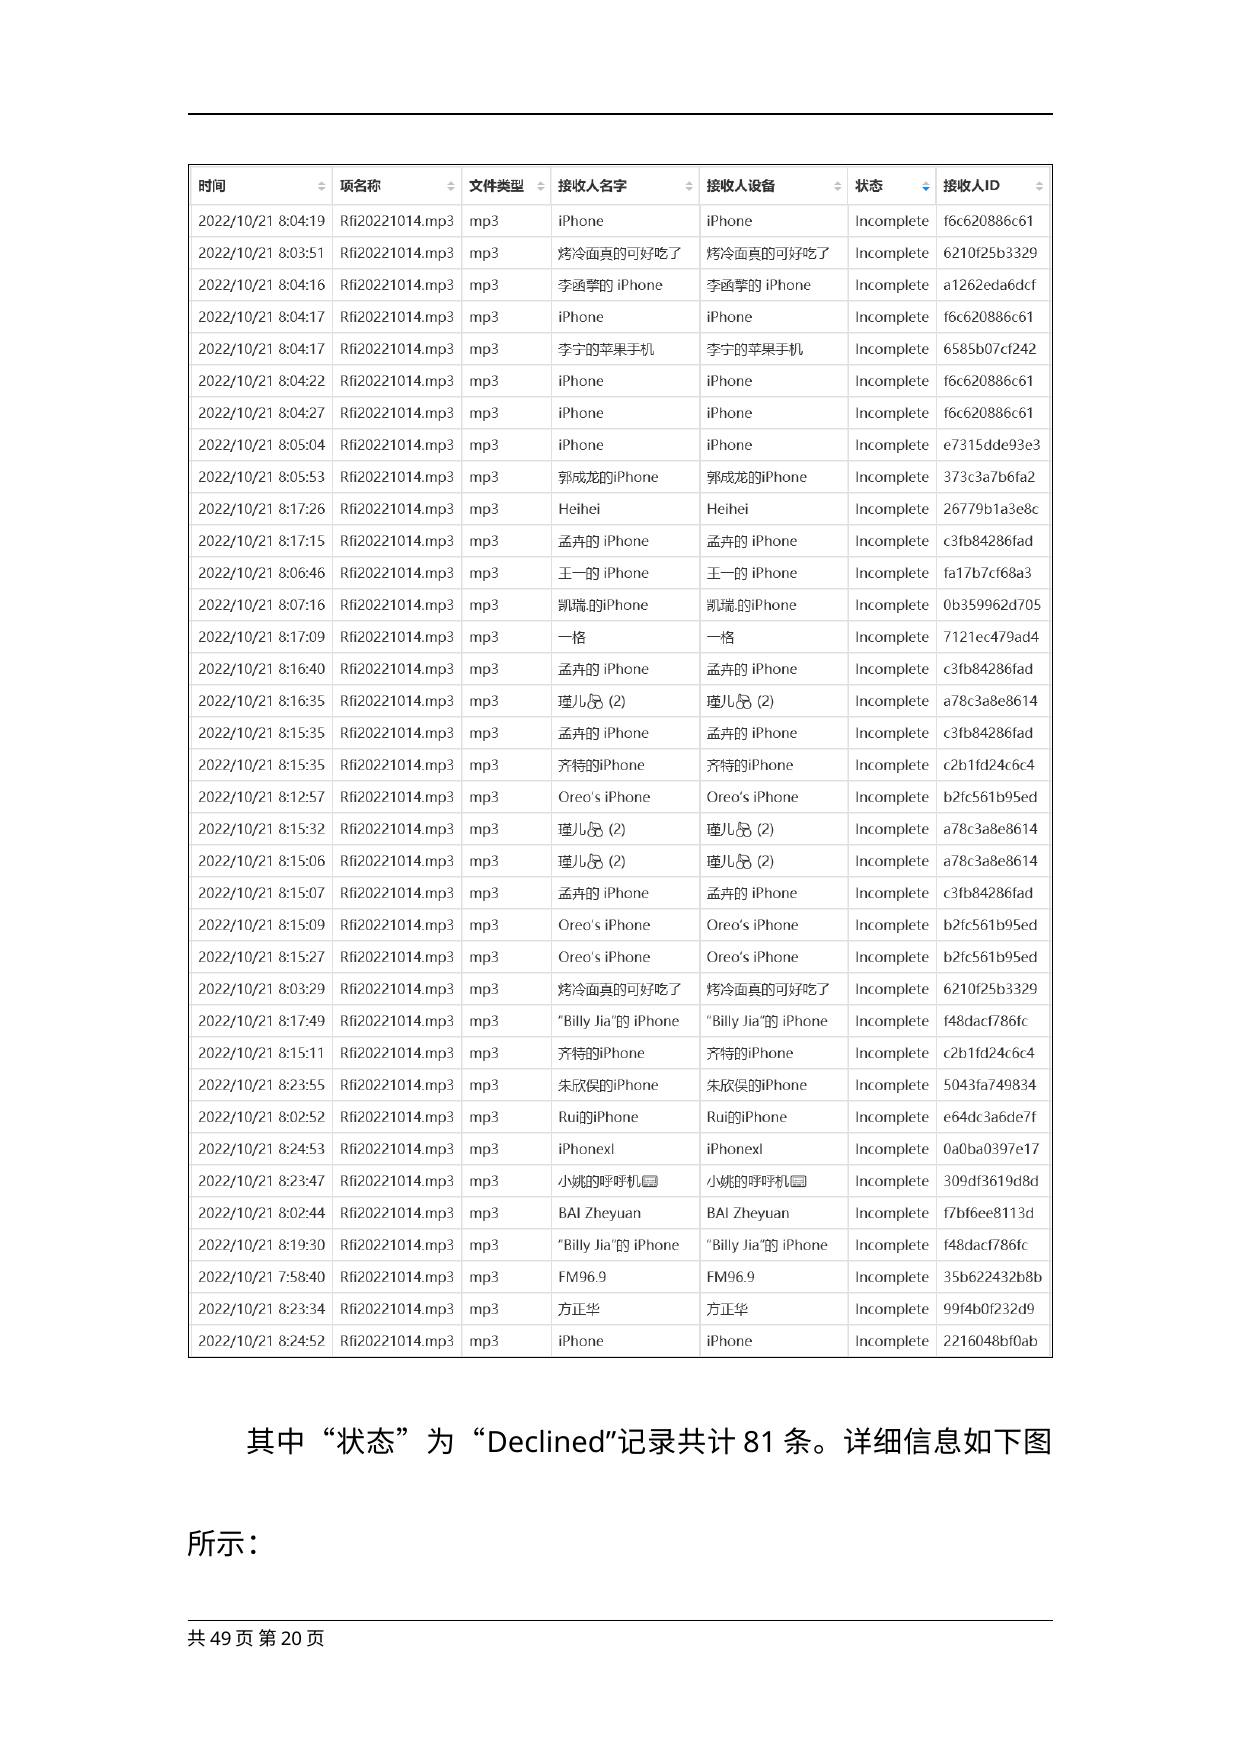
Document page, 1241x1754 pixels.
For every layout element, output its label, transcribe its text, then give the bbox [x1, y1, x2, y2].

picture [189, 165, 1052, 1357]
text 其中“状态”为“Declined”记录共计81条。详细信息如下图所示： [187, 1406, 1053, 1576]
